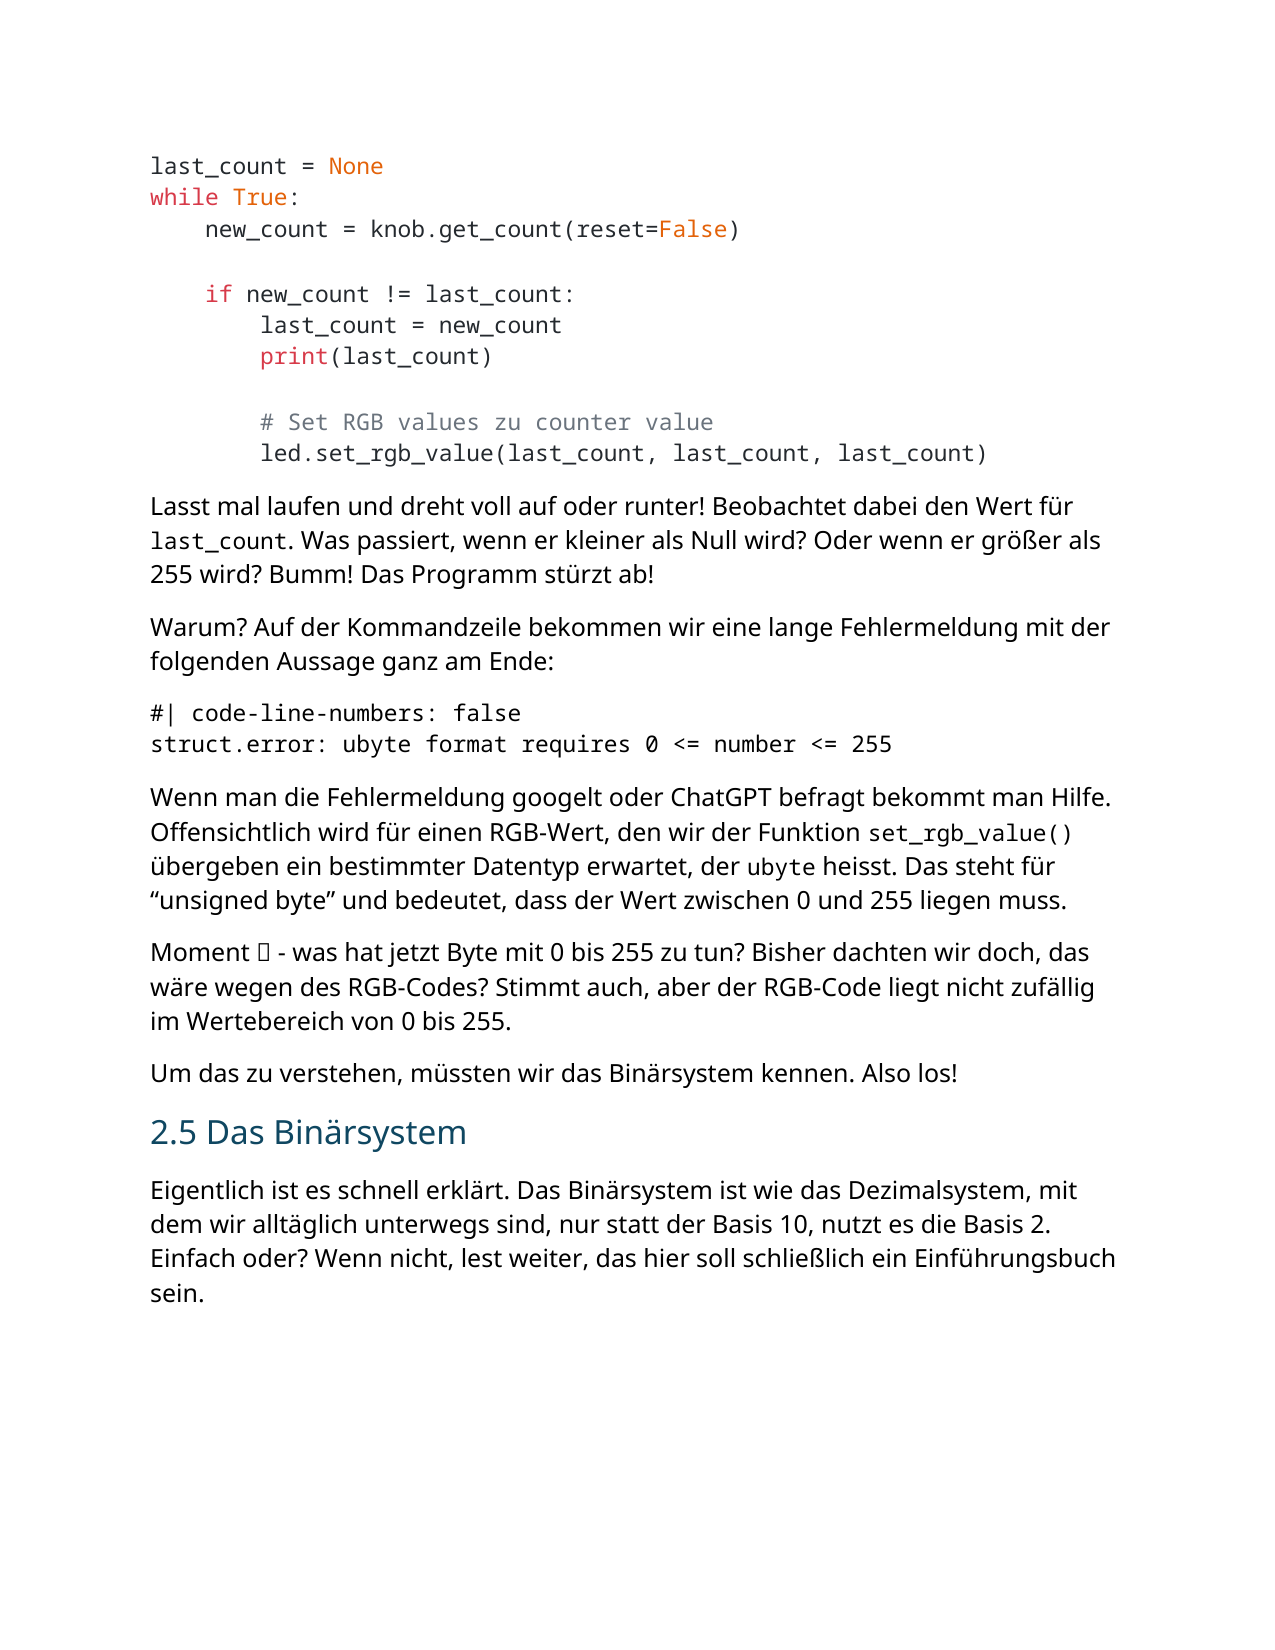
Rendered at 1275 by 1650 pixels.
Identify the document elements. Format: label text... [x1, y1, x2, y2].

subtitle 2.5 Das Binärsystem [150, 1109, 1125, 1154]
text Warum? Auf der Kommandzeile bekommen wir eine lange Fehlermeldung mit der folgenden Aussage ganz am Ende: [150, 610, 1125, 678]
text #| code-line-numbers: false struct.error: ubyte format requires 0 <= number <= 255 [150, 697, 1125, 759]
text Lasst mal laufen und dreht voll auf oder runter! Beobachtet dabei den Wert für last_count. Was passiert, wenn er kleiner als Null wird? Oder wenn er größer als 255 wird? Bumm! Das Programm stürzt ab! [150, 489, 1125, 591]
text last_count = None while True: new_count = knob.get_count(reset=False) if new_count != last_count: last_count = new_count print(last_count) # Set RGB values zu counter value led.set_rgb_value(last_count, last_count, last_count) [150, 150, 1125, 468]
text Um das zu verstehen, müssten wir das Binärsystem kennen. Also los! [150, 1056, 1125, 1090]
text Eigentlich ist es schnell erklärt. Das Binärsystem ist wie das Dezimalsystem, mit dem wir alltäglich unterwegs sind, nur statt der Basis 10, nutzt es die Basis 2. Einfach oder? Wenn nicht, lest weiter, das hier soll schließlich ein Einführungsbuch sein. [150, 1173, 1125, 1309]
text Wenn man die Fehlermeldung googelt oder ChatGPT befragt bekommt man Hilfe. Offensichtlich wird für einen RGB-Wert, den wir der Funktion set_rgb_value() übergeben ein bestimmter Datentyp erwartet, der ubyte heisst. Das steht für “unsigned byte” und bedeutet, dass der Wert zwischen 0 und 255 liegen muss. [150, 780, 1125, 916]
text Moment 🧐 - was hat jetzt Byte mit 0 bis 255 zu tun? Bisher dachten wir doch, das wäre wegen des RGB-Codes? Stimmt auch, aber der RGB-Code liegt nicht zufällig im Wertebereich von 0 bis 255. [150, 935, 1125, 1037]
